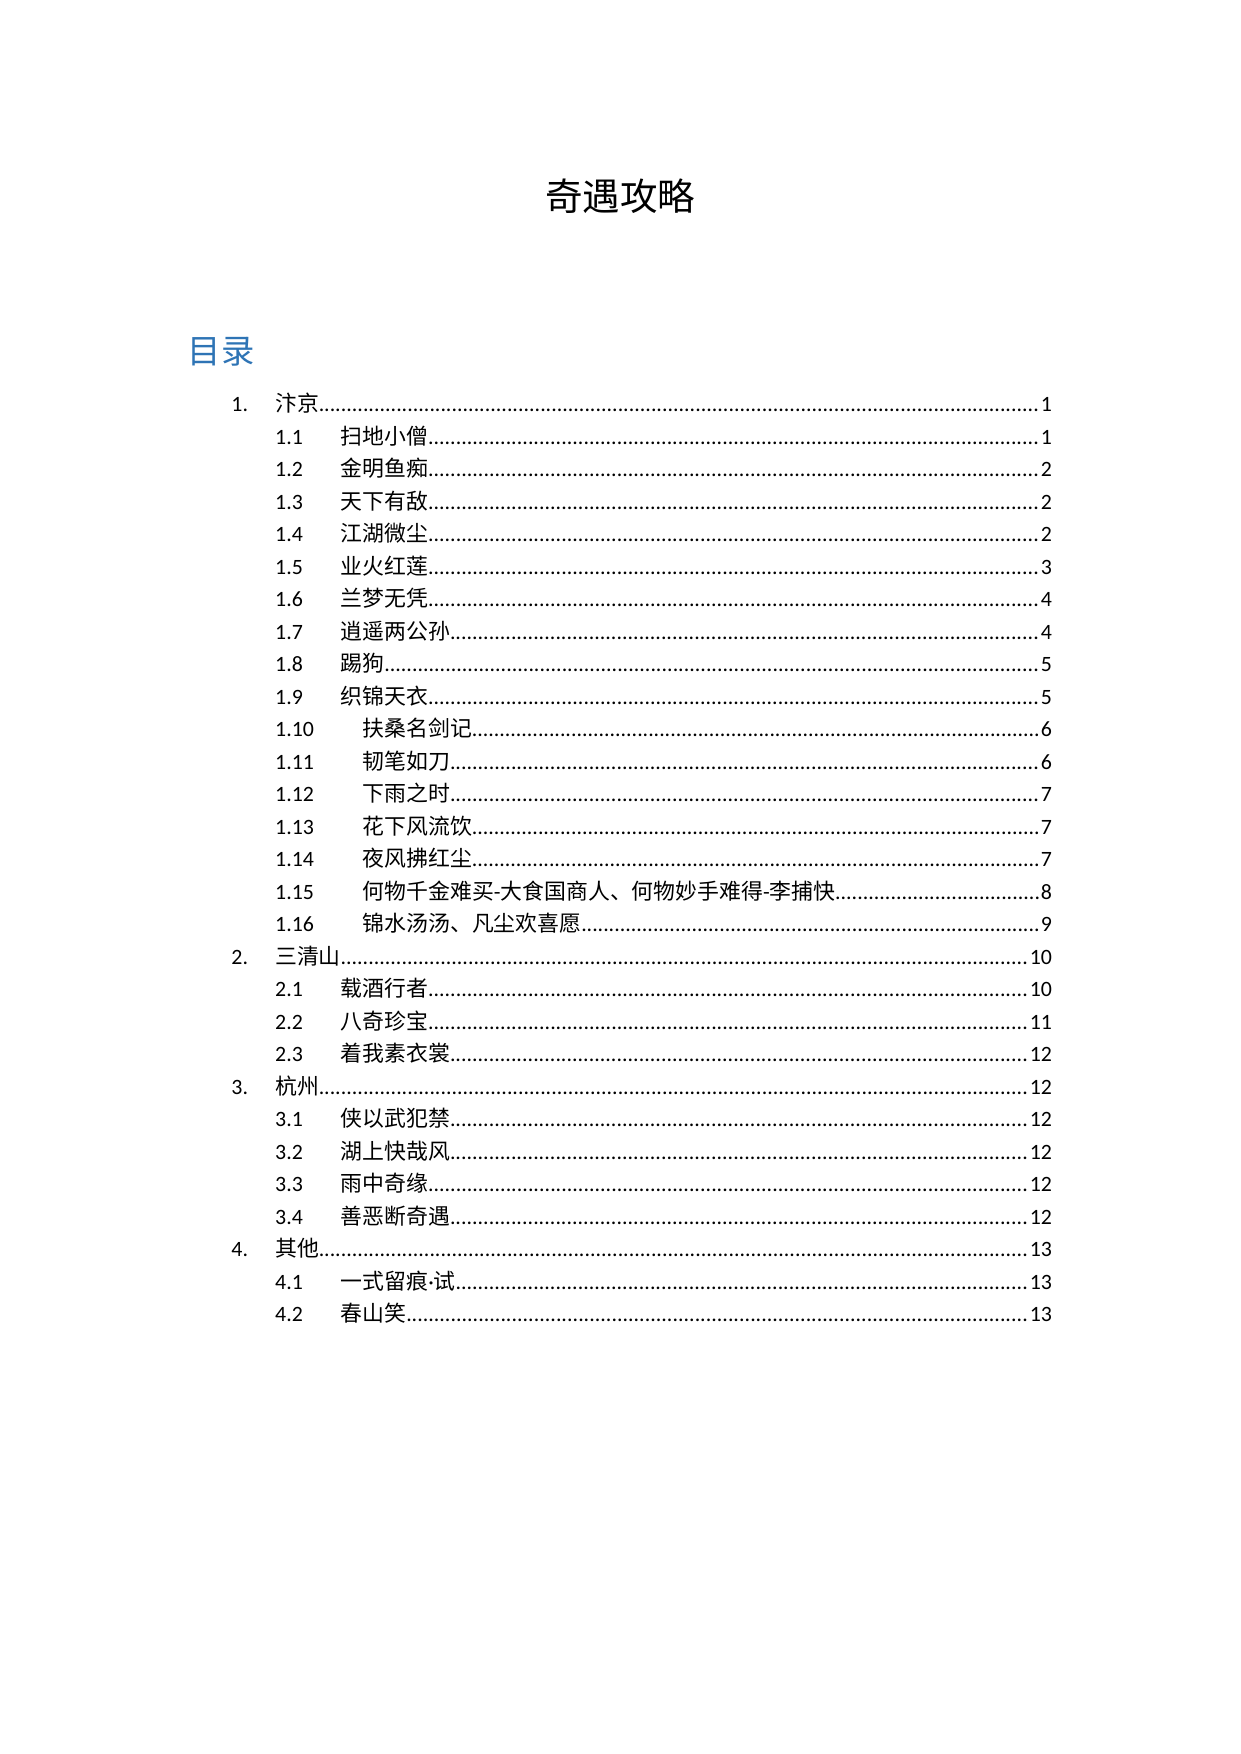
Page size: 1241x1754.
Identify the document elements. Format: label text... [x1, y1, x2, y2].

text 奇遇攻略 [187, 162, 1053, 227]
